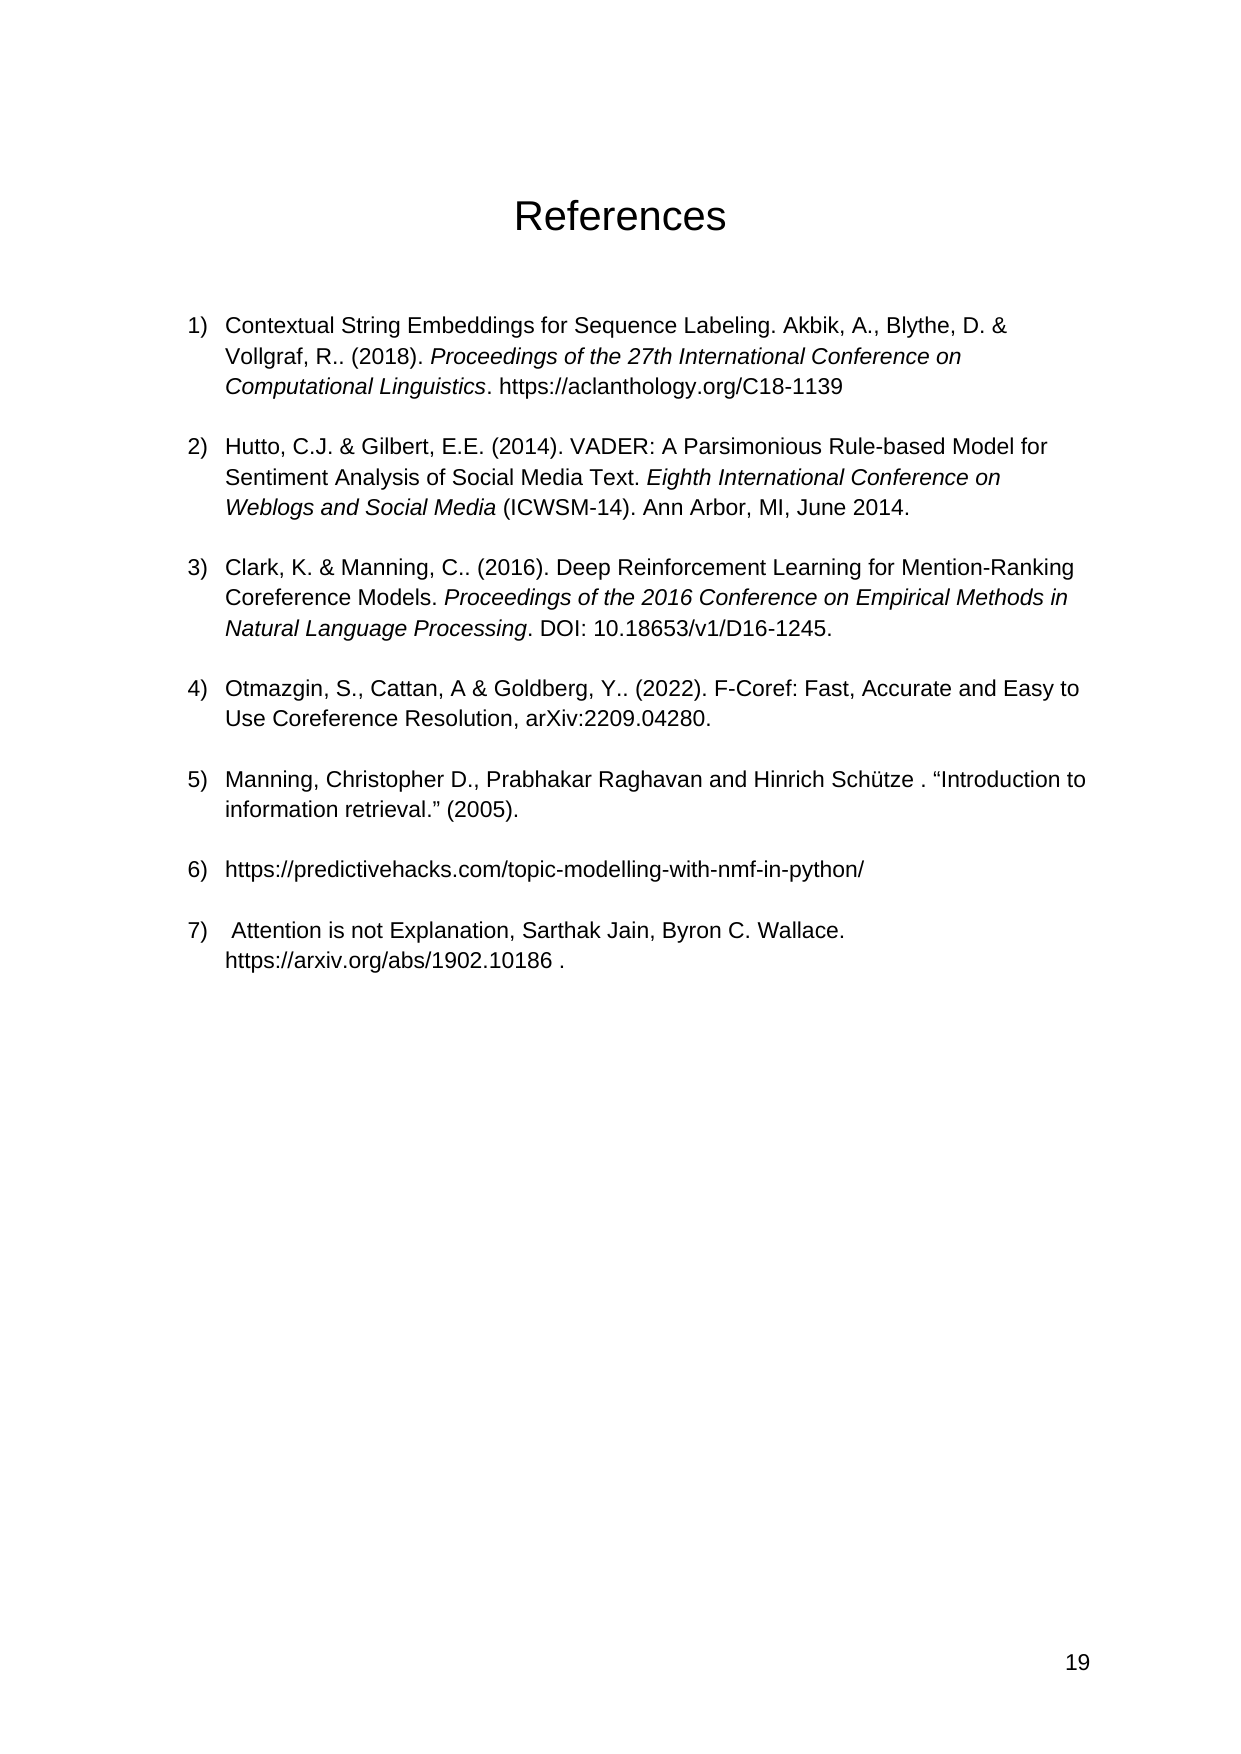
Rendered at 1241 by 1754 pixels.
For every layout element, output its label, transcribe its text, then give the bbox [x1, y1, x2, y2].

list Attention is not Explanation, Sarthak Jain, Byron C. Wallace. https://arxiv.org/abs/1902.10186 . [187, 917, 1090, 973]
list Hutto, C.J. & Gilbert, E.E. (2014). VADER: A Parsimonious Rule-based Model for Sentiment Analysis of Social Media Text. Eighth International Conference on Weblogs and Social Media (ICWSM-14). Ann Arbor, MI, June 2014. [187, 433, 1090, 520]
subtitle References [150, 192, 1090, 239]
list Contextual String Embeddings for Sequence Labeling. Akbik, A., Blythe, D. & Vollgraf, R.. (2018). Proceedings of the 27th International Conference on Computational Linguistics. https://aclanthology.org/C18-1139 [187, 312, 1090, 399]
list https://predictivehacks.com/topic-modelling-with-nmf-in-python/ [187, 856, 1090, 883]
list Manning, Christopher D., Prabhakar Raghavan and Hinrich Schütze . “Introduction to information retrieval.” (2005). [187, 766, 1090, 822]
list Clark, K. & Manning, C.. (2016). Deep Reinforcement Learning for Mention-Ranking Coreference Models. Proceedings of the 2016 Conference on Empirical Methods in Natural Language Processing. DOI: 10.18653/v1/D16-1245. [187, 554, 1090, 641]
list Otmazgin, S., Cattan, A & Goldberg, Y.. (2022). F-Coref: Fast, Accurate and Easy to Use Coreference Resolution, arXiv:2209.04280. [187, 675, 1090, 732]
